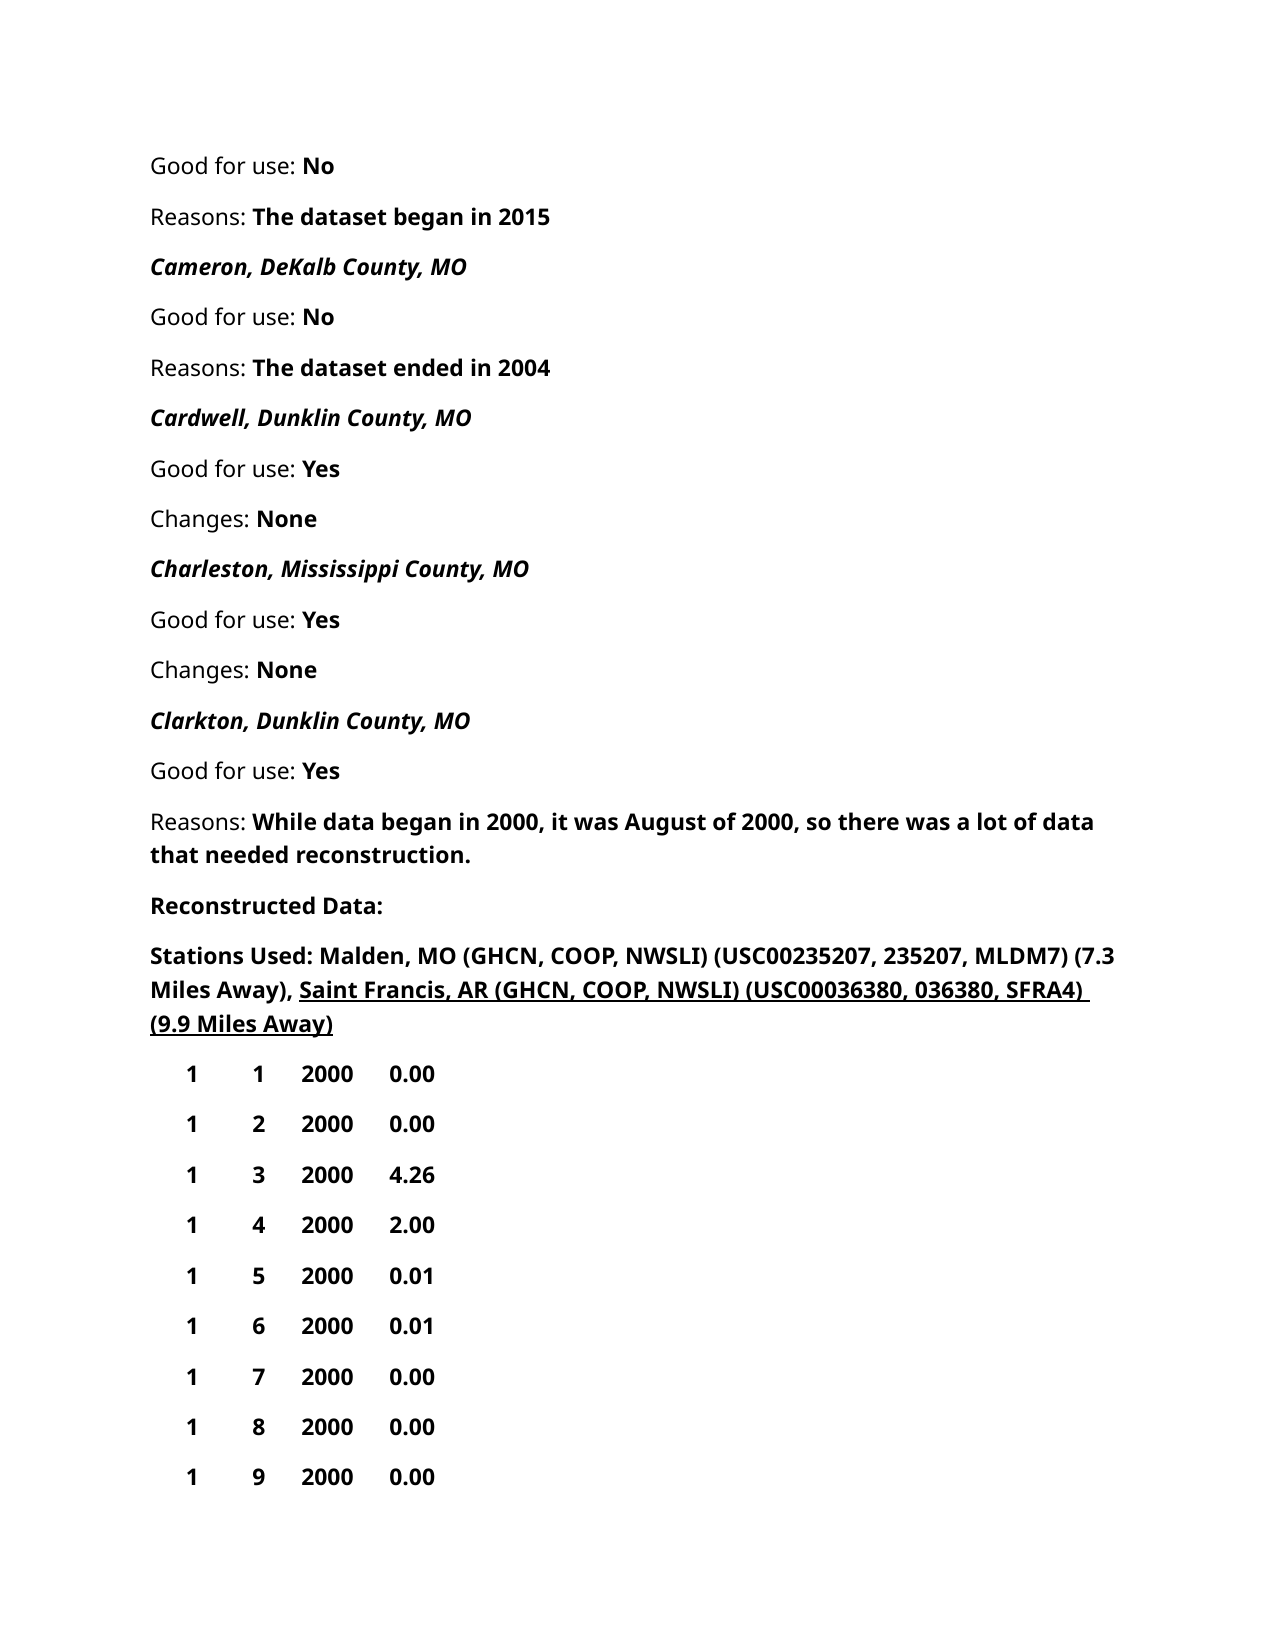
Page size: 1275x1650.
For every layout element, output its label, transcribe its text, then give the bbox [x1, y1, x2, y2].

text Good for use: No [150, 301, 1125, 332]
text 1 9 2000 0.00 [150, 1461, 1125, 1492]
text Reasons: While data began in 2000, it was August of 2000, so there was a lot of data that needed reconstruction. [150, 805, 1125, 870]
text Good for use: No [150, 150, 1125, 181]
text 1 2 2000 0.00 [150, 1108, 1125, 1139]
text Reconstructed Data: [150, 889, 1125, 921]
text Charleston, Mississippi County, MO [150, 553, 1125, 584]
text Cardwell, Dunklin County, MO [150, 402, 1125, 433]
text Changes: None [150, 503, 1125, 534]
text Good for use: Yes [150, 604, 1125, 635]
text 1 5 2000 0.01 [150, 1259, 1125, 1291]
text Clarkton, Dunklin County, MO [150, 704, 1125, 736]
text Cameron, DeKalb County, MO [150, 251, 1125, 282]
text 1 3 2000 4.26 [150, 1159, 1125, 1190]
text Reasons: The dataset began in 2015 [150, 200, 1125, 232]
text 1 1 2000 0.00 [150, 1058, 1125, 1089]
text 1 8 2000 0.00 [150, 1411, 1125, 1442]
text 1 7 2000 0.00 [150, 1360, 1125, 1392]
text Good for use: Yes [150, 452, 1125, 484]
text 1 4 2000 2.00 [150, 1209, 1125, 1240]
text Stations Used: Malden, MO (GHCN, COOP, NWSLI) (USC00235207, 235207, MLDM7) (7.3 Miles Away), Saint Francis, AR (GHCN, COOP, NWSLI) (USC00036380, 036380, SFRA4) (9.9 Miles Away) [150, 940, 1125, 1039]
text 1 6 2000 0.01 [150, 1310, 1125, 1341]
text Good for use: Yes [150, 755, 1125, 786]
text Reasons: The dataset ended in 2004 [150, 352, 1125, 383]
text Changes: None [150, 654, 1125, 685]
